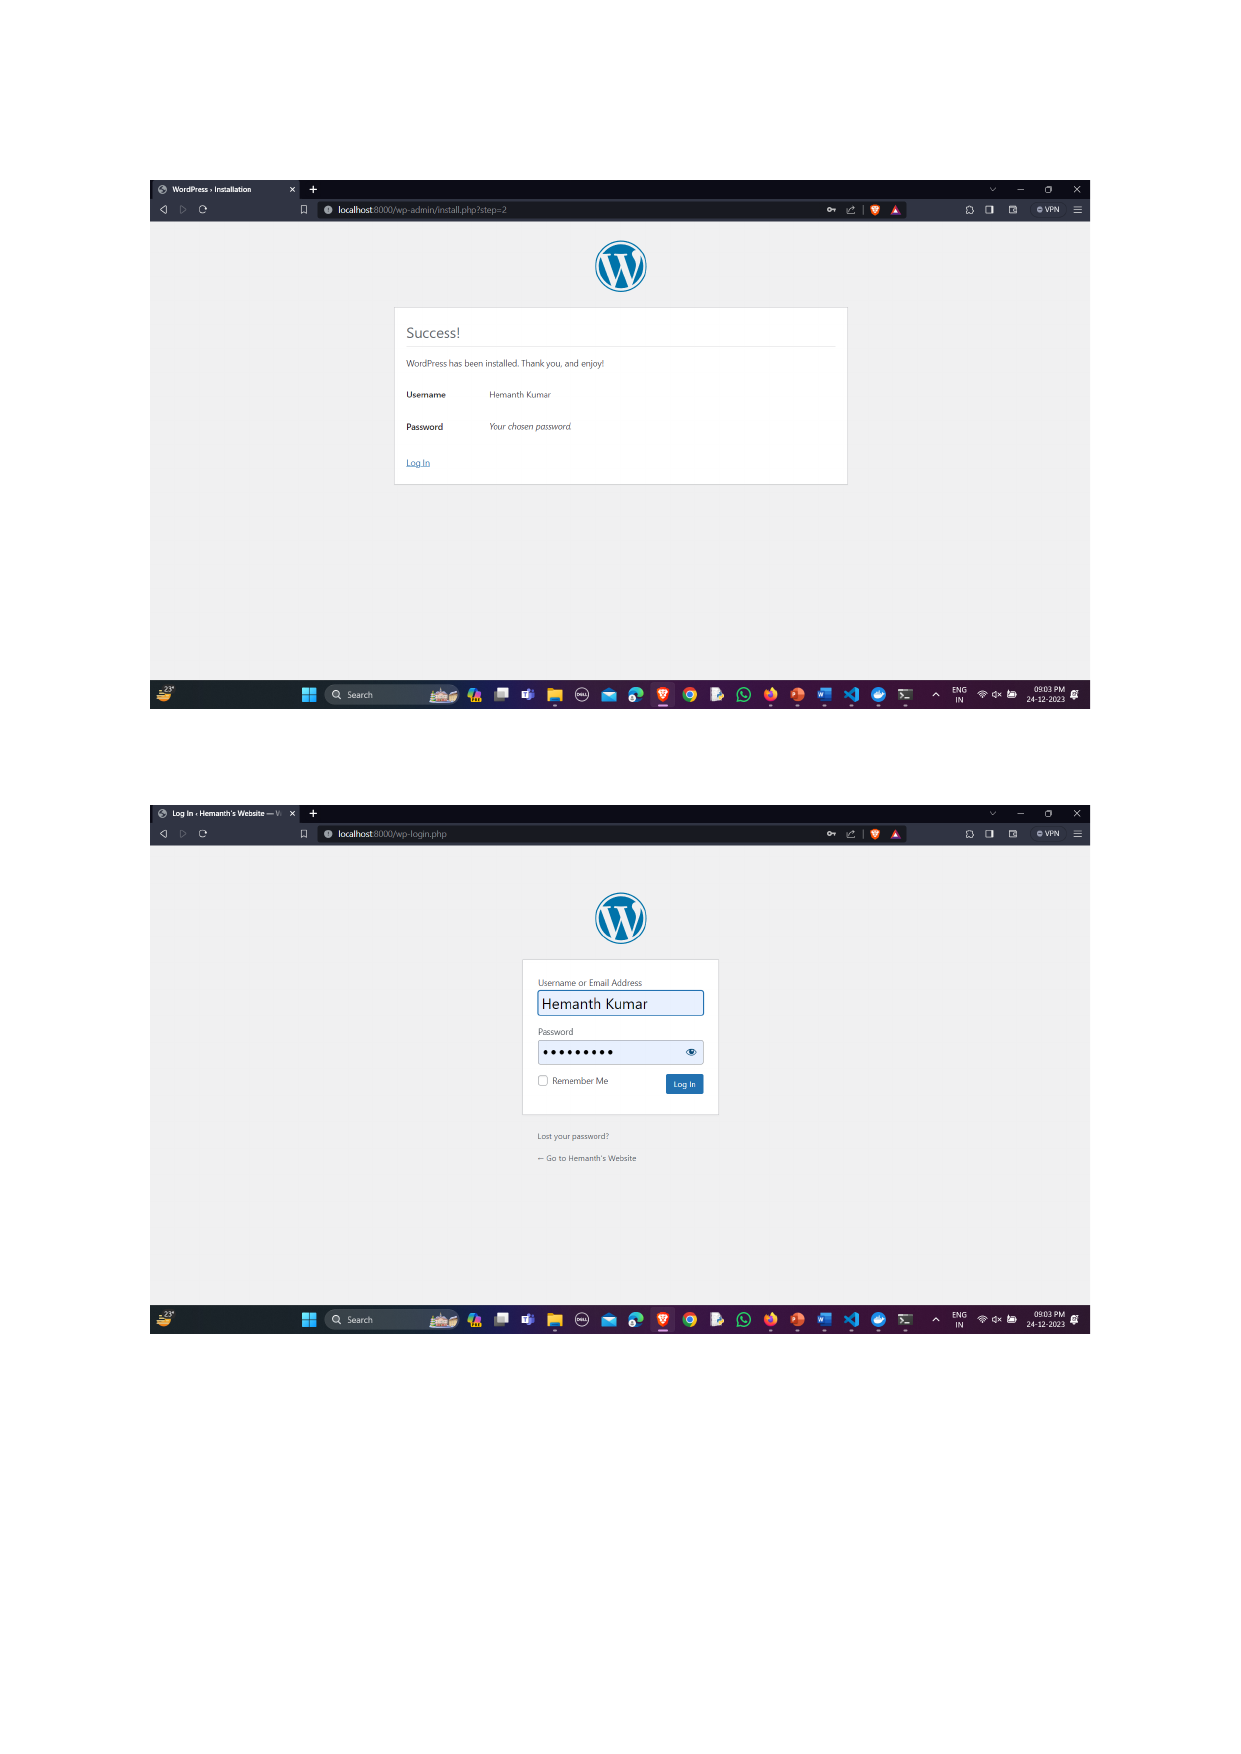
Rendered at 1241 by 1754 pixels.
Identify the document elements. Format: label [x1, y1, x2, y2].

picture [150, 180, 1091, 709]
picture [150, 805, 1091, 1334]
